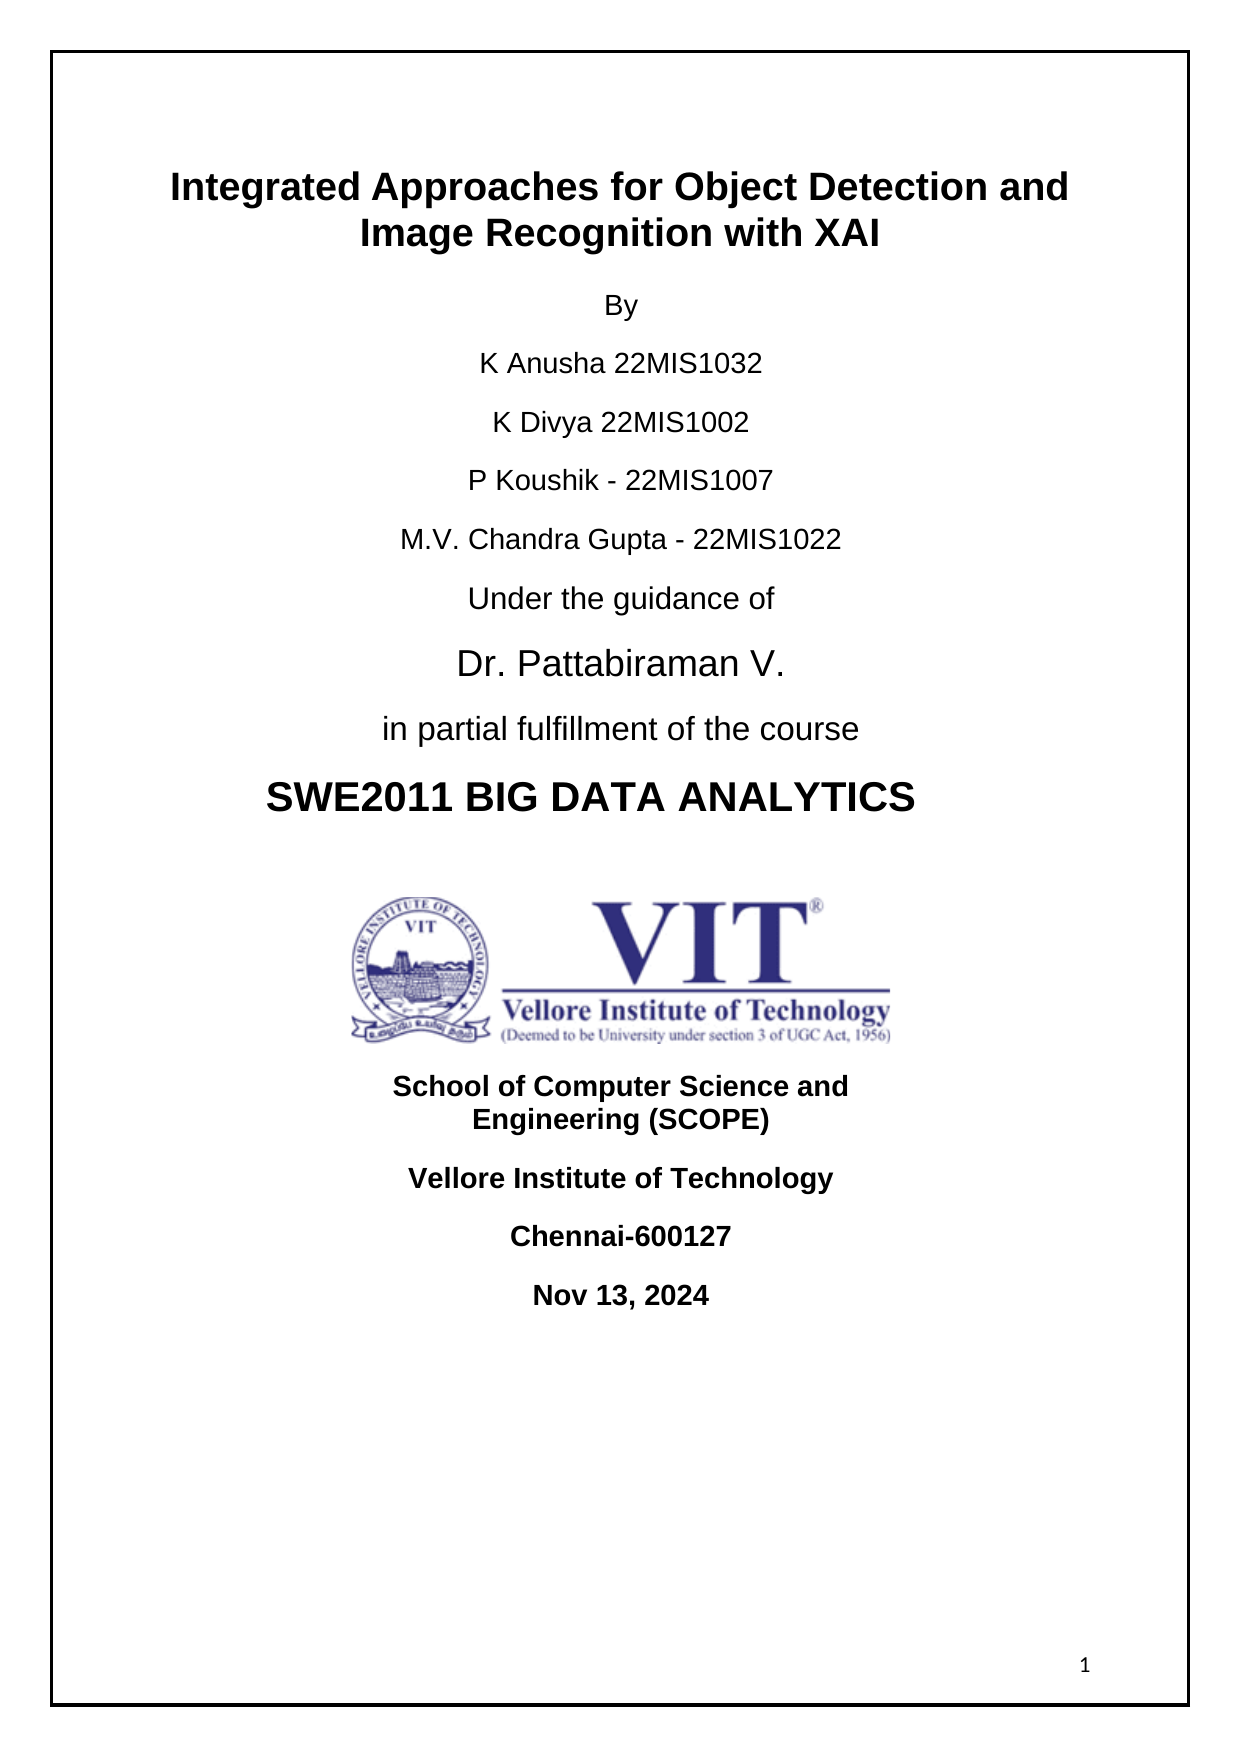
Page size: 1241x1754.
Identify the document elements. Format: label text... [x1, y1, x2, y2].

text SWE2011 BIG DATA ANALYTICS [150, 773, 919, 821]
text M.V. Chandra Gupta - 22MIS1022 [322, 522, 919, 555]
text By [322, 287, 919, 321]
text School of Computer Science and Engineering (SCOPE) [322, 1069, 919, 1136]
text Nov 13, 2024 [322, 1278, 919, 1312]
text in partial fulfillment of the course [322, 709, 919, 748]
text Chennai-600127 [322, 1219, 919, 1253]
text K Anusha 22MIS1032 [322, 346, 919, 379]
text Under the guidance of [322, 580, 919, 616]
text K Divya 22MIS1002 [322, 404, 919, 438]
text P Koushik - 22MIS1007 [322, 463, 919, 497]
text Integrated Approaches for Object Detection and Image Recognition with XAI [150, 163, 1090, 255]
text Vellore Institute of Technology [322, 1161, 919, 1194]
text Dr. Pattabiraman V. [322, 641, 919, 684]
picture [351, 897, 891, 1044]
